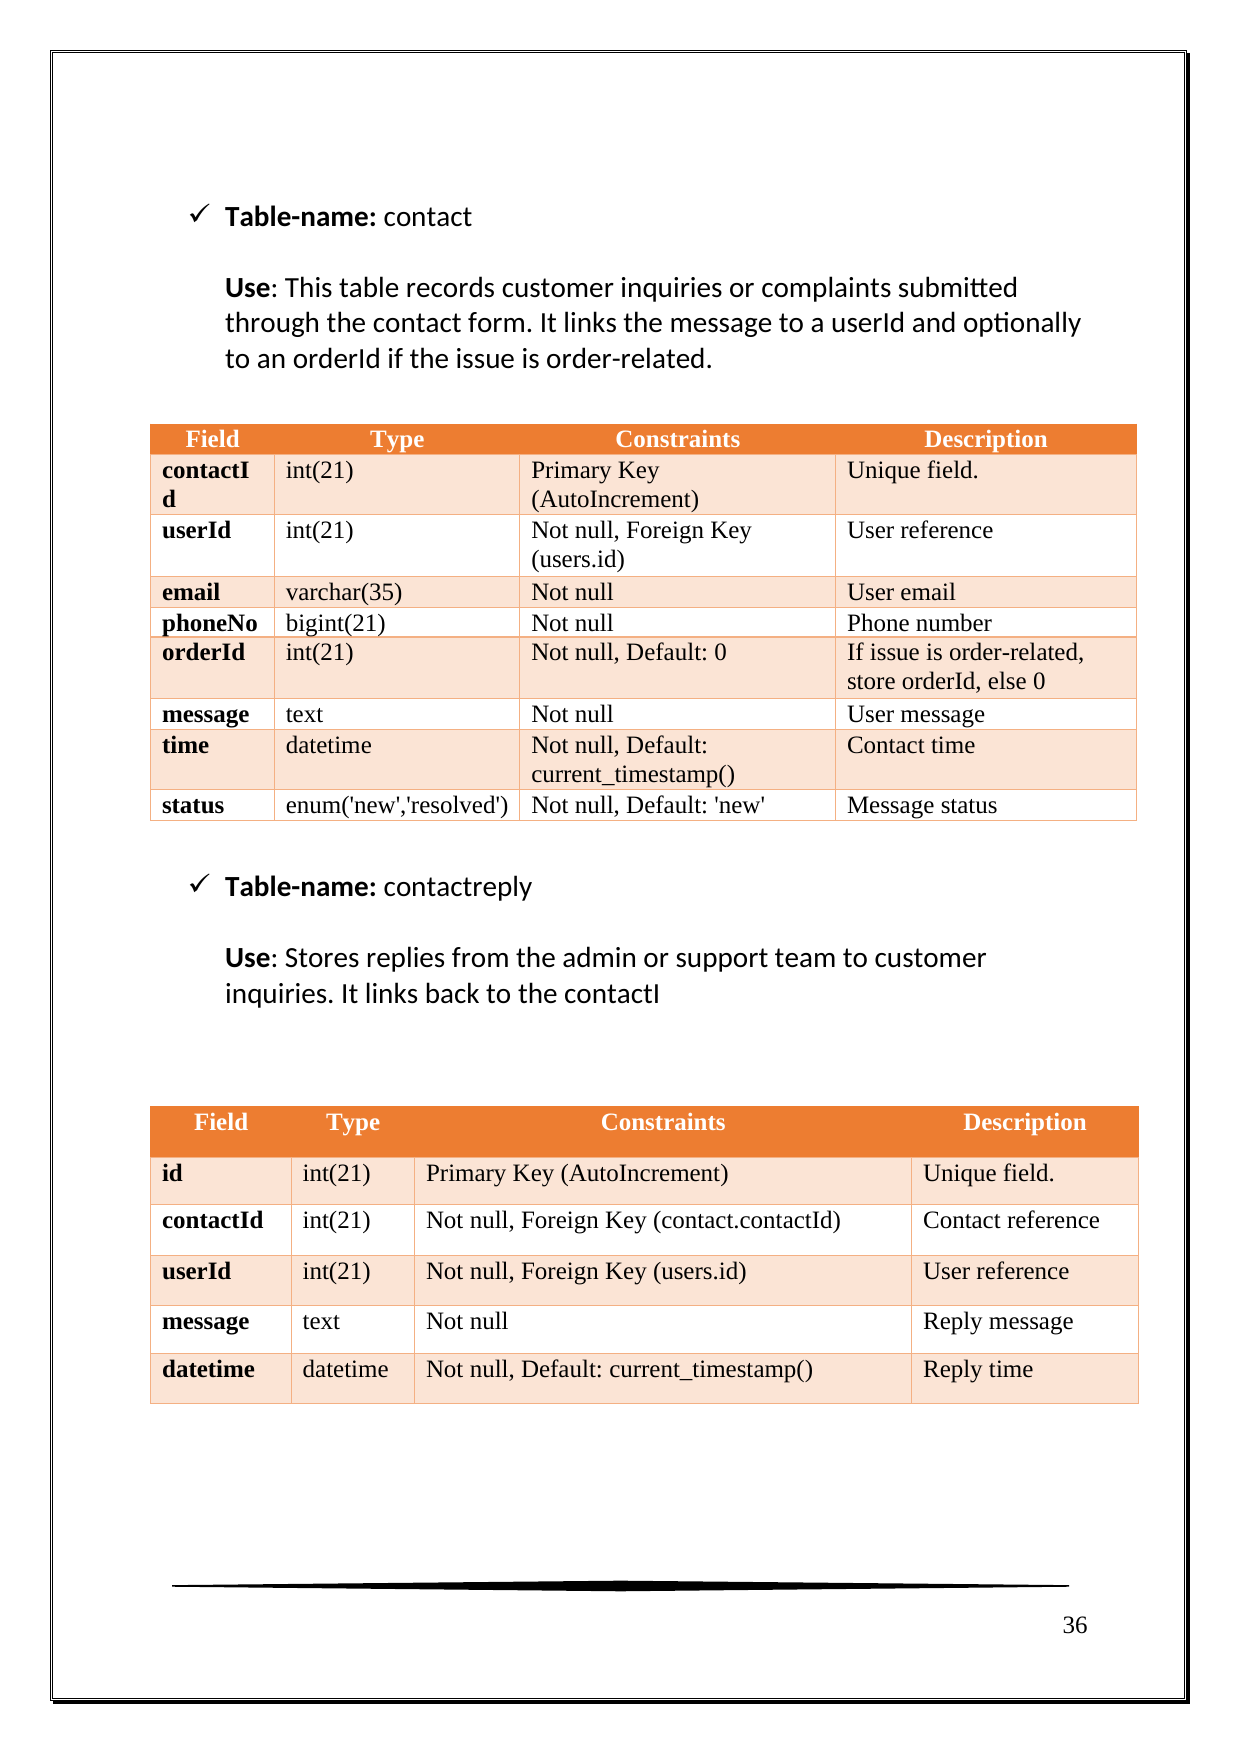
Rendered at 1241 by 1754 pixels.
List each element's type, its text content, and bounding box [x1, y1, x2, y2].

table_cell enum('new','resolved') [275, 790, 519, 819]
table_cell Unique field. [836, 455, 1136, 514]
table_header Field [151, 1107, 291, 1157]
table_cell Not null [520, 608, 835, 636]
table_cell datetime [151, 1354, 291, 1403]
table_cell Not null [520, 577, 835, 607]
table_cell Not null, Foreign Key (users.id) [520, 515, 835, 576]
table_cell Reply time [912, 1354, 1138, 1403]
table_cell Phone number [836, 608, 1136, 636]
table_cell int(21) [292, 1158, 414, 1204]
table_cell status [151, 790, 274, 819]
table_cell Not null, Default: 'new' [520, 790, 835, 819]
table_header Field [151, 425, 274, 454]
table_cell User message [836, 699, 1136, 729]
table_cell int(21) [275, 455, 519, 514]
table_cell int(21) [275, 515, 519, 576]
table_cell Not null, Foreign Key (users.id) [415, 1256, 911, 1305]
table_cell User reference [912, 1256, 1138, 1305]
table_cell bigint(21) [275, 608, 519, 636]
text Use: Stores replies from the admin or support team to customer inquiries. It links back to the contactI [225, 939, 1087, 1011]
table_cell text [292, 1306, 414, 1353]
table_cell Contact reference [912, 1205, 1138, 1255]
table_cell Not null, Foreign Key (contact.contactId) [415, 1205, 911, 1255]
table_cell int(21) [275, 638, 519, 698]
table_cell Primary Key (AutoIncrement) [520, 455, 835, 514]
table_cell Not null, Default: 0 [520, 638, 835, 698]
table_cell int(21) [292, 1205, 414, 1255]
table_cell message [151, 1306, 291, 1353]
text Use: This table records customer inquiries or complaints submitted through the contact form. It links the message to a userId and optionally to an orderId if the issue is order-related. [225, 269, 1087, 376]
table_header Type [275, 425, 519, 454]
table_cell User email [836, 577, 1136, 607]
table_cell Not null [520, 699, 835, 729]
table_cell Not null [415, 1306, 911, 1353]
table_cell Unique field. [912, 1158, 1138, 1204]
table_cell userId [151, 515, 274, 576]
table_header Description [912, 1107, 1138, 1157]
list Table-name: contact [187, 198, 1087, 233]
table_header Description [836, 425, 1136, 454]
table_cell contactId [151, 1205, 291, 1255]
table_cell email [151, 577, 274, 607]
table_cell Message status [836, 790, 1136, 819]
table_cell datetime [292, 1354, 414, 1403]
table_cell Not null, Default: current_timestamp() [415, 1354, 911, 1403]
table_cell If issue is order-related, store orderId, else 0 [836, 638, 1136, 698]
table_cell message [151, 699, 274, 729]
table_cell varchar(35) [275, 577, 519, 607]
table_cell userId [151, 1256, 291, 1305]
table_cell text [275, 699, 519, 729]
table_header Type [292, 1107, 414, 1157]
table_cell Reply message [912, 1306, 1138, 1353]
table_cell id [151, 1158, 291, 1204]
list Table-name: contactreply [187, 868, 1087, 904]
table_cell datetime [275, 730, 519, 789]
table_header Constraints [520, 425, 835, 454]
table_cell User reference [836, 515, 1136, 576]
table_cell int(21) [292, 1256, 414, 1305]
table_cell contactId [151, 455, 274, 514]
table_cell phoneNo [151, 608, 274, 636]
table_cell time [151, 730, 274, 789]
table_header Constraints [415, 1107, 911, 1157]
table_cell Contact time [836, 730, 1136, 789]
table_cell Not null, Default: current_timestamp() [520, 730, 835, 789]
table_cell orderId [151, 638, 274, 698]
table_cell Primary Key (AutoIncrement) [415, 1158, 911, 1204]
